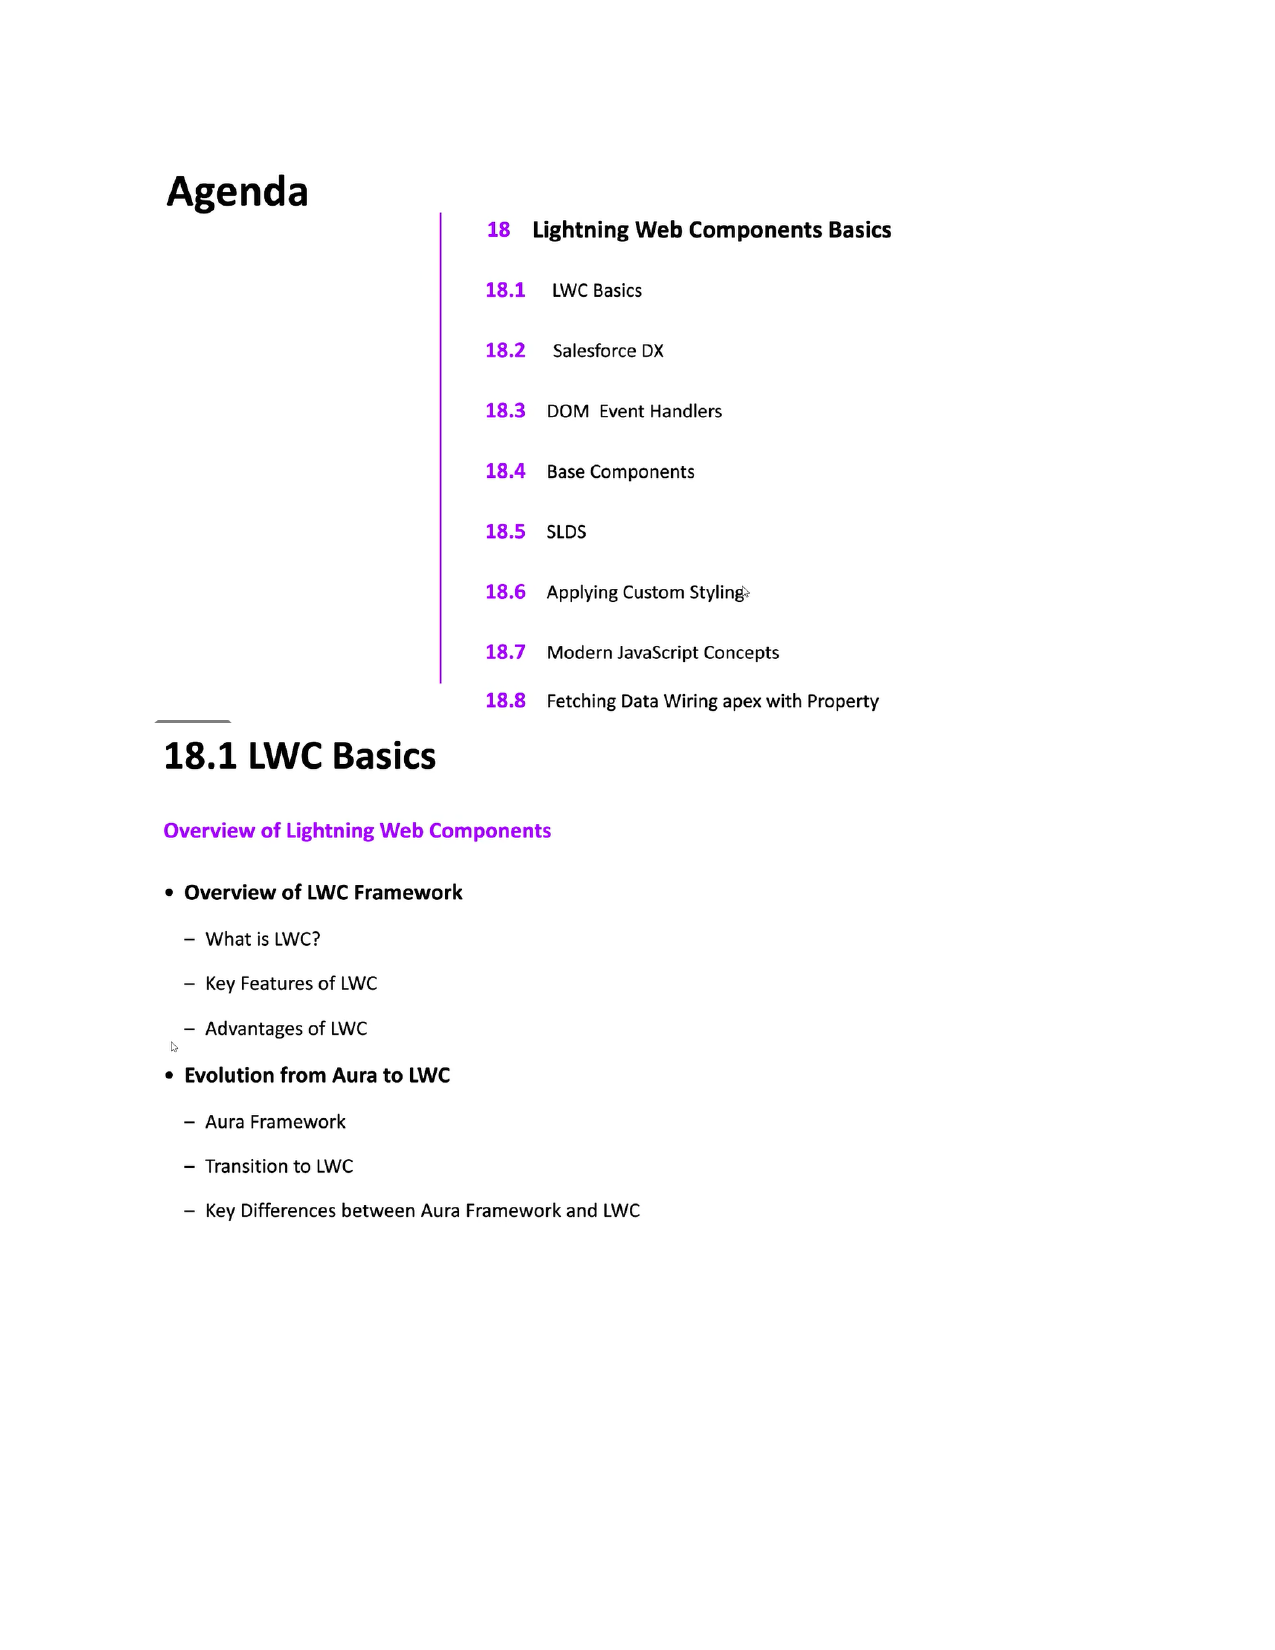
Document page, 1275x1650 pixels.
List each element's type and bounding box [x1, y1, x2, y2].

picture [150, 727, 1125, 1258]
picture [150, 150, 1125, 723]
